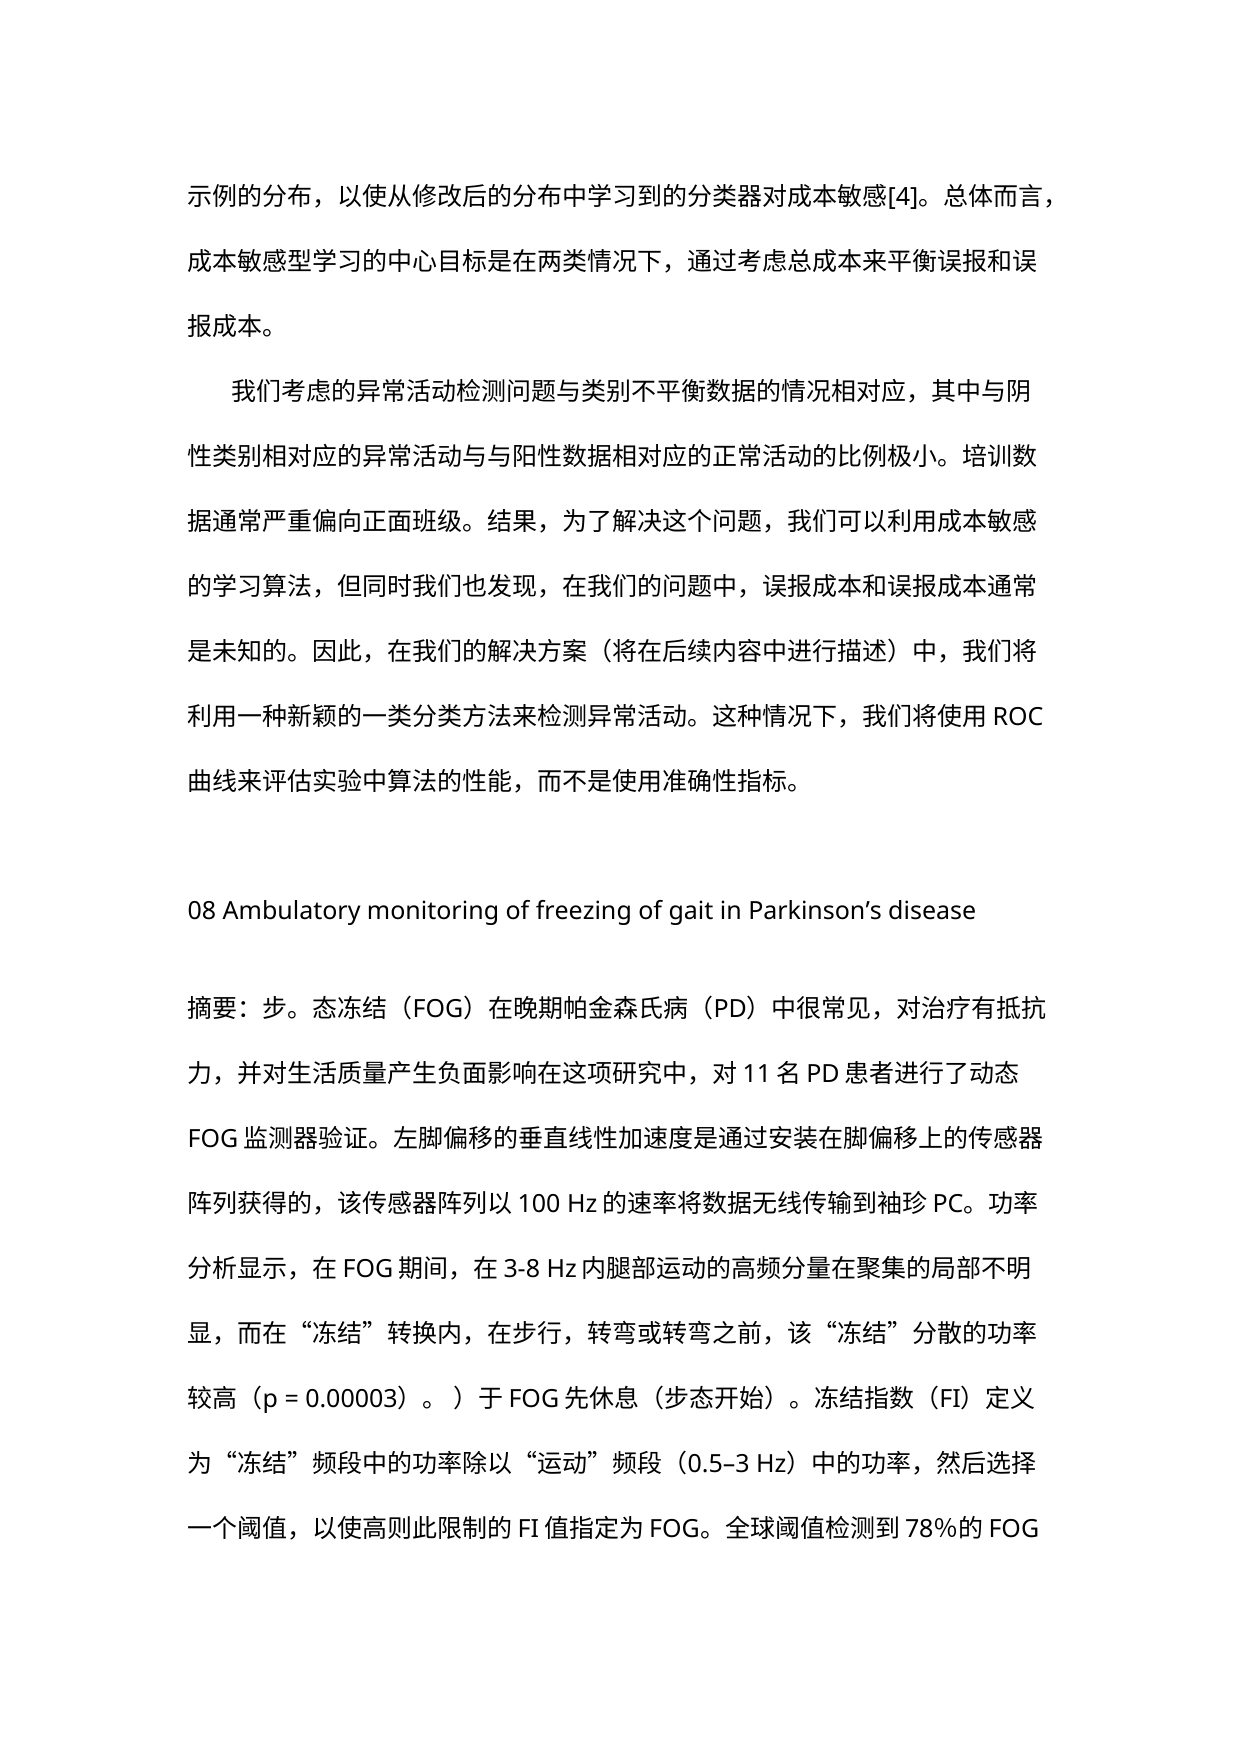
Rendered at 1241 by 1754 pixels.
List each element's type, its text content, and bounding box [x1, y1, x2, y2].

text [187, 974, 1053, 1559]
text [187, 162, 1053, 357]
text 我们考虑的异常活动检测问题与类别不平衡数据的情况相对应，其中与阴性类别相对应的异常活动与与阳性数据相对应的正常活动的比例极小。培训数据通常严重偏向正面班级。结果，为了解决这个问题，我们可以利用成本敏感的学习算法，但同时我们也发现，在我们的问题中，误报成本和误报成本通常是未知的。因此，在我们的解决方案（将在后续内容中进行描述）中，我们将利用一种新颖的一类分类方法来检测异常活动。这种情况下，我们将使用ROC曲线来评估实验中算法的性能，而不是使用准确性指标。 [187, 357, 1053, 812]
text 08 Ambulatory monitoring of freezing of gait in Parkinson’s disease [187, 877, 1053, 942]
